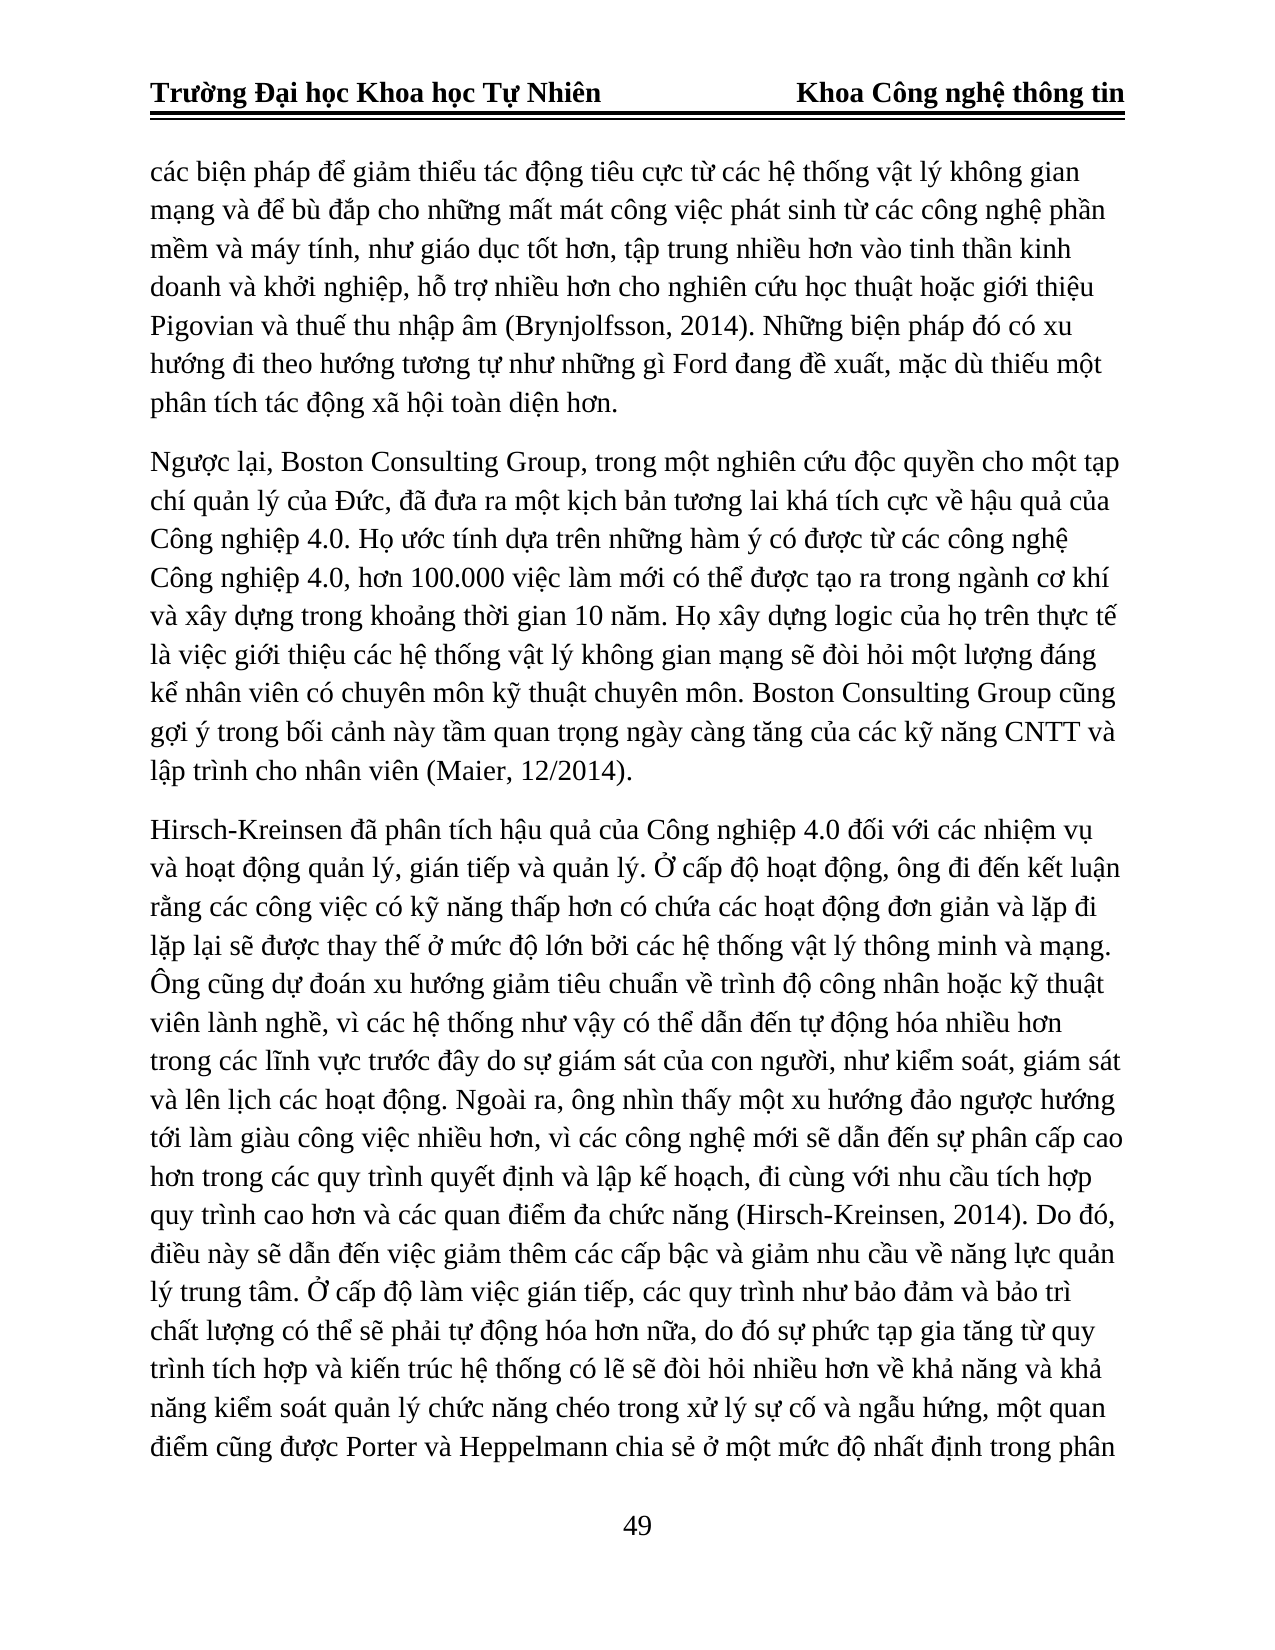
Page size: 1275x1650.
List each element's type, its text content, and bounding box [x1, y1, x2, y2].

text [150, 154, 1125, 418]
text Ngược lại, Boston Consulting Group, trong một nghiên cứu độc quyền cho một tạp chí quản lý của Đức, đã đưa ra một kịch bản tương lai khá tích cực về hậu quả của Công nghiệp 4.0. Họ ước tính dựa trên những hàm ý có được từ các công nghệ Công nghiệp 4.0, hơn 100.000 việc làm mới có thể được tạo ra trong ngành cơ khí và xây dựng trong khoảng thời gian 10 năm. Họ xây dựng logic của họ trên thực tế là việc giới thiệu các hệ thống vật lý không gian mạng sẽ đòi hỏi một lượng đáng kể nhân viên có chuyên môn kỹ thuật chuyên môn. Boston Consulting Group cũng gợi ý trong bối cảnh này tầm quan trọng ngày càng tăng của các kỹ năng CNTT và lập trình cho nhân viên . [150, 444, 1125, 786]
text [150, 812, 1125, 1462]
